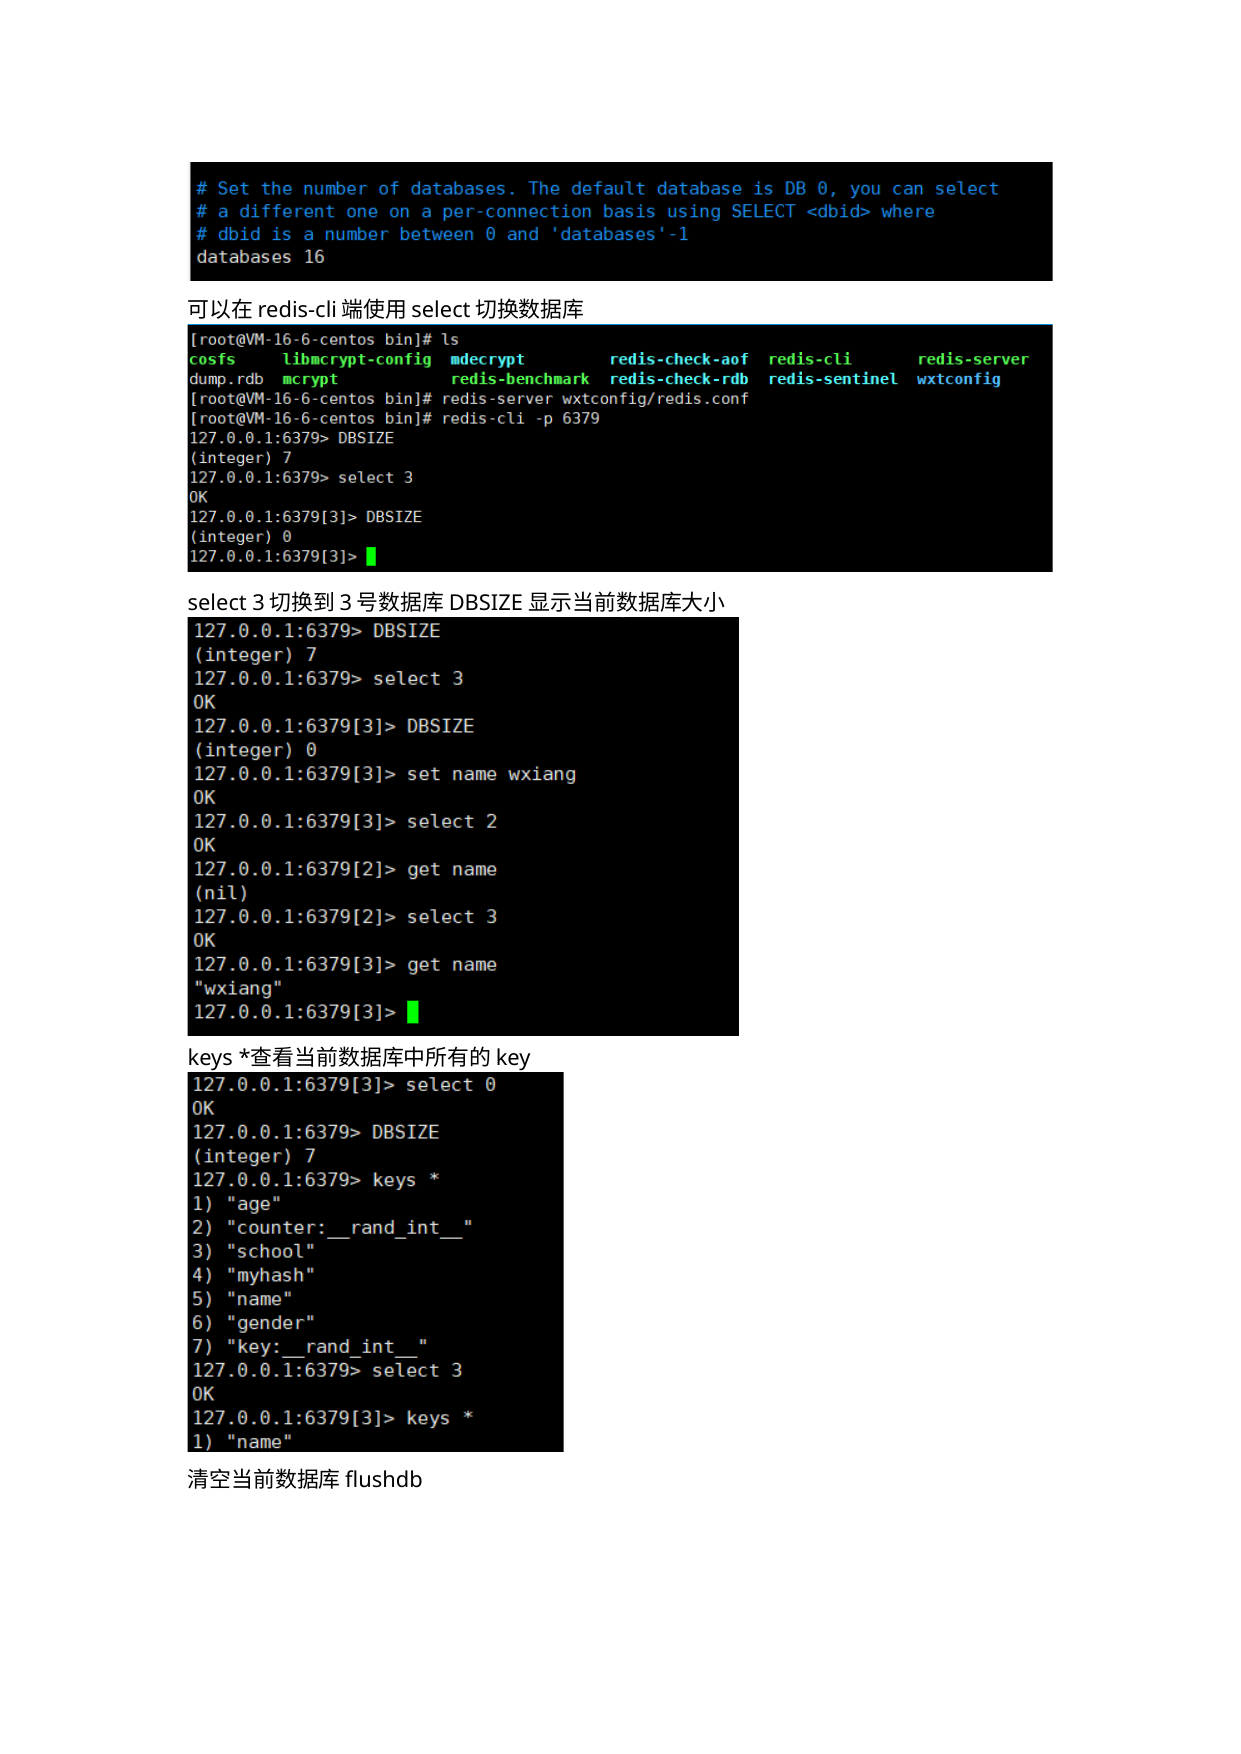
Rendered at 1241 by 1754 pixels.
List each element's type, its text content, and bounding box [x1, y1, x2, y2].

text 清空当前数据库flushdb [187, 1462, 1053, 1494]
text select 3切换到3号数据库 DBSIZE 显示当前数据库大小 [187, 584, 1053, 617]
picture [187, 324, 1053, 572]
picture [187, 162, 1053, 281]
picture [187, 617, 739, 1036]
text 可以在redis-cli端使用select切换数据库 [187, 292, 1053, 324]
text keys *查看当前数据库中所有的key [187, 1039, 1053, 1072]
picture [187, 1072, 564, 1452]
